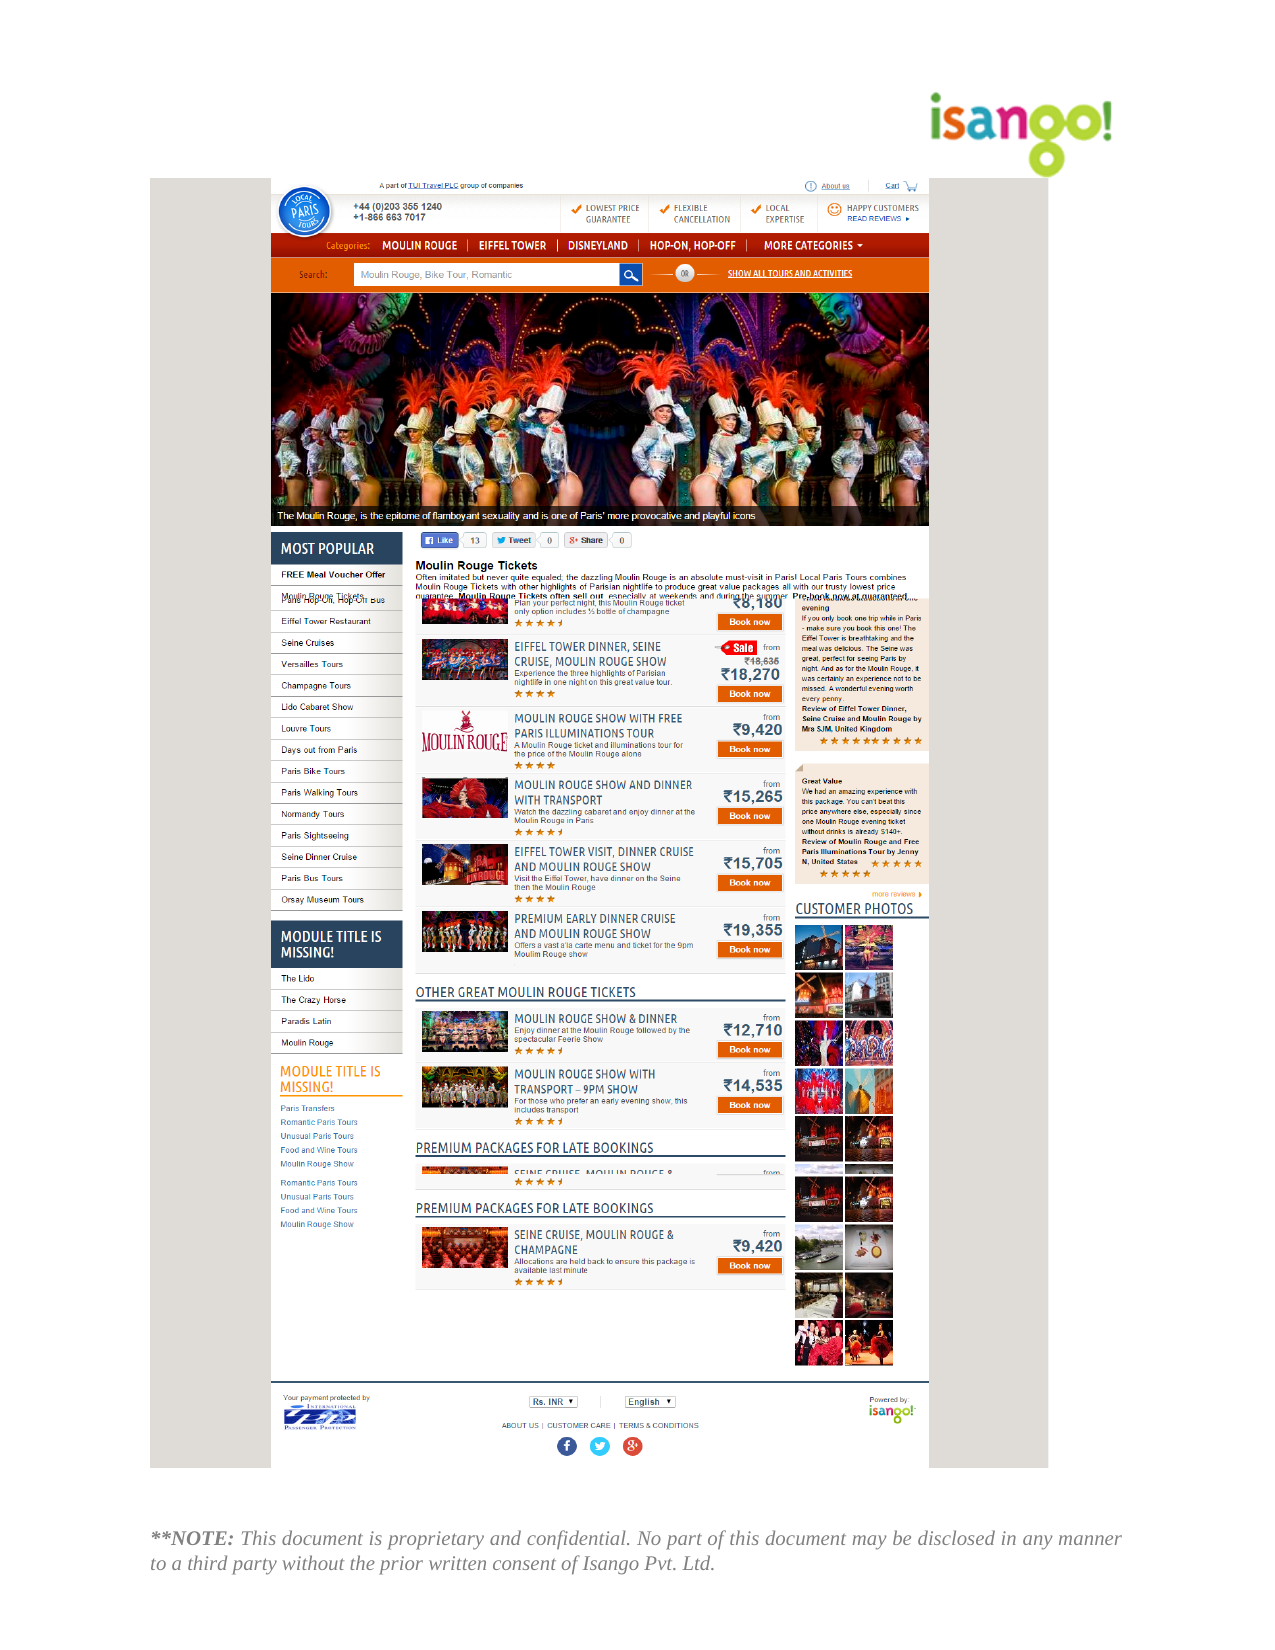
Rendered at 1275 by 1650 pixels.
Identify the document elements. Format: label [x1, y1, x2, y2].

picture [150, 74, 1126, 1468]
